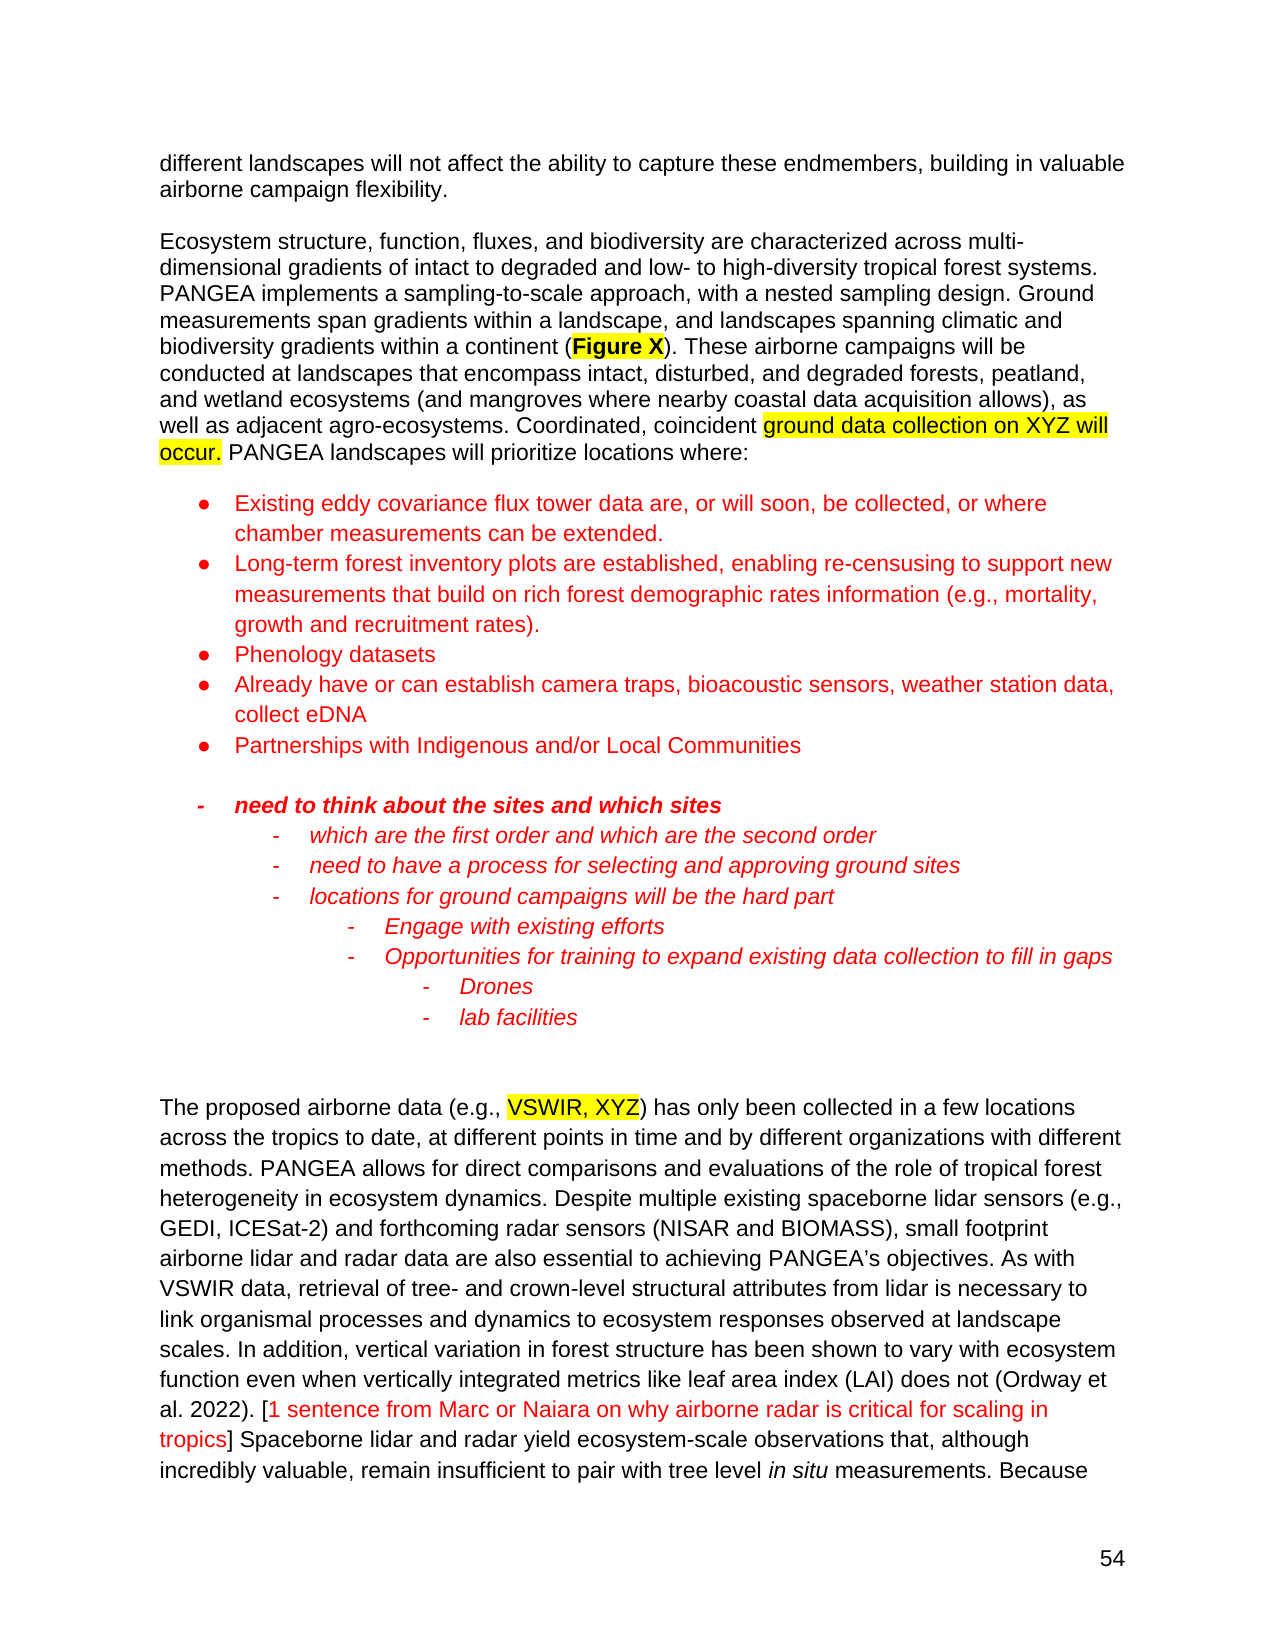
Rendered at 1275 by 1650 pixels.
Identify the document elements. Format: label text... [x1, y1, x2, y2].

list locations for ground campaigns will be the hard part [272, 883, 1125, 909]
list lab facilities [422, 1003, 1125, 1030]
list Opportunities for training to expand existing data collection to fill in gaps [347, 943, 1125, 969]
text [159, 1094, 1125, 1483]
list Long-term forest inventory plots are established, enabling re-censusing to support new measurements that build on rich forest demographic rates information (e.g., mortality, growth and recruitment rates). [197, 550, 1125, 637]
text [159, 150, 1125, 203]
list Phenology datasets [197, 641, 1125, 667]
list Engage with existing efforts [347, 913, 1125, 939]
list which are the first order and which are the second order [272, 822, 1125, 848]
list need to have a process for selecting and approving ground sites [272, 852, 1125, 879]
list Existing eddy covariance flux tower data are, or will soon, be collected, or where chamber measurements can be extended. [197, 490, 1125, 546]
list Already have or can establish camera traps, bioacoustic sensors, weather station data, collect eDNA [197, 671, 1125, 728]
list Partnerships with Indigenous and/or Local Communities [197, 732, 1125, 758]
text Ecosystem structure, function, fluxes, and biodiversity are characterized across multi-dimensional gradients of intact to degraded and low- to high-diversity tropical forest systems. PANGEA implements a sampling-to-scale approach, with a nested sampling design. Ground measurements span gradients within a landscape, and landscapes spanning climatic and biodiversity gradients within a continent (Figure X). These airborne campaigns will be conducted at landscapes that encompass intact, disturbed, and degraded forests, peatland, and wetland ecosystems (and mangroves where nearby coastal data acquisition allows), as well as adjacent agro-ecosystems. Coordinated, coincident ground data collection on XYZ will occur. PANGEA landscapes will prioritize locations where: [159, 228, 1125, 465]
list need to think about the sites and which sites [197, 792, 1125, 818]
list Drones [422, 973, 1125, 999]
